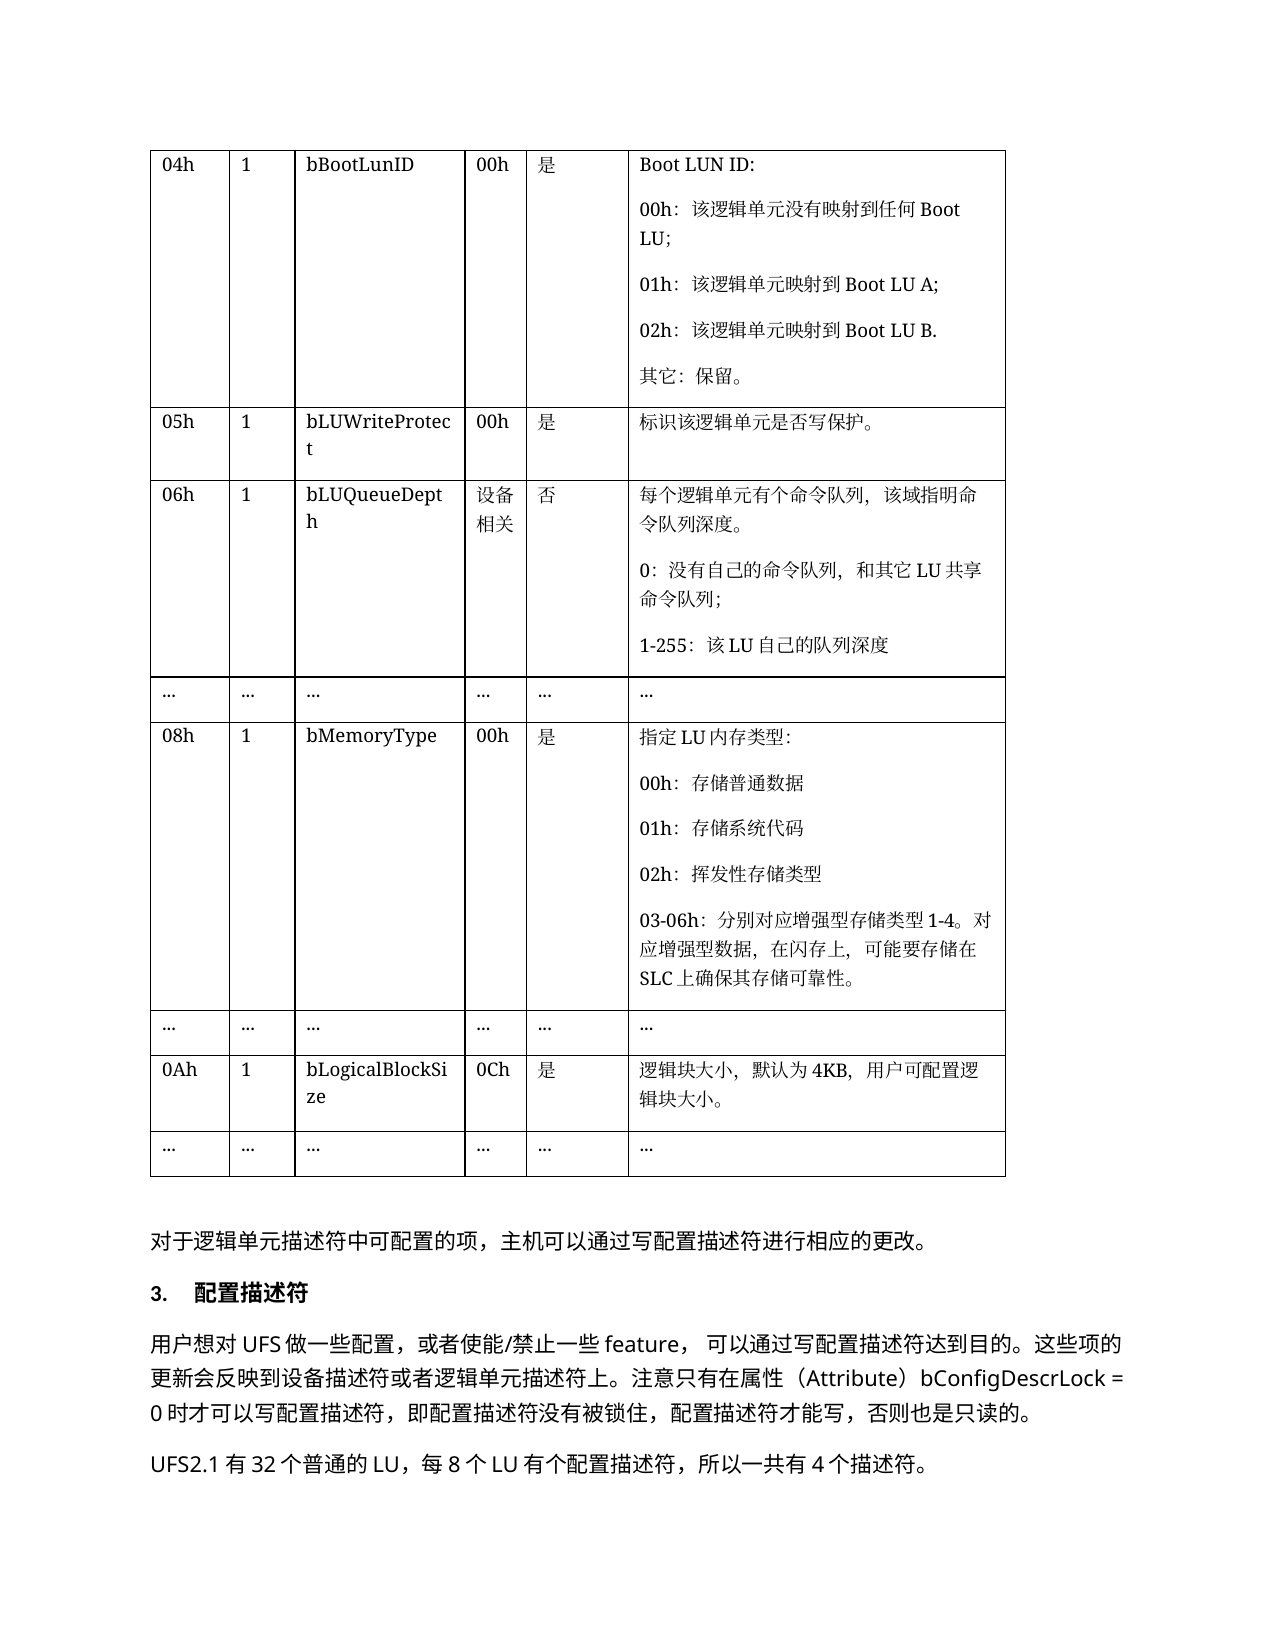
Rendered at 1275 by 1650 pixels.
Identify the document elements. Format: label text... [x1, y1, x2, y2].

table_cell ... [466, 678, 526, 722]
table_cell 00h [466, 151, 526, 407]
table_cell 是 [527, 408, 628, 480]
table_cell bBootLunID [296, 151, 464, 407]
table_cell ... [296, 1132, 464, 1176]
table_cell 标识该逻辑单元是否写保护。 [629, 408, 1005, 480]
table_cell 逻辑块大小，默认为4KB，用户可配置逻辑块大小。 [629, 1056, 1005, 1131]
list 配置描述符 [150, 1275, 1125, 1308]
table_cell 05h [151, 408, 229, 480]
table_cell 指定LU内存类型： 00h：存储普通数据 01h：存储系统代码 02h：挥发性存储类型 03-06h：分别对应增强型存储类型1-4。对应增强型数据，在闪存上，可能要存储在SLC上确保其存储可靠性。 [629, 723, 1005, 1009]
table_cell 00h [466, 408, 526, 480]
table_cell ... [527, 1011, 628, 1055]
table_cell ... [151, 1011, 229, 1055]
table_cell bMemoryType [296, 723, 464, 1009]
table_cell 每个逻辑单元有个命令队列，该域指明命令队列深度。 0：没有自己的命令队列，和其它LU共享命令队列； 1-255：该LU自己的队列深度 [629, 481, 1005, 676]
table_cell 设备相关 [466, 481, 526, 676]
table_cell 1 [230, 481, 294, 676]
table_cell bLUQueueDepth [296, 481, 464, 676]
table_cell ... [230, 678, 294, 722]
table_cell 是 [527, 151, 628, 407]
table_cell ... [151, 1132, 229, 1176]
table_cell 是 [527, 723, 628, 1009]
table_cell 是 [527, 1056, 628, 1131]
text UFS2.1有32个普通的LU，每8个LU有个配置描述符，所以一共有4个描述符。 [150, 1447, 1125, 1478]
text 对于逻辑单元描述符中可配置的项，主机可以通过写配置描述符进行相应的更改。 [150, 1224, 1125, 1256]
table_cell ... [629, 1011, 1005, 1055]
table_cell ... [296, 1011, 464, 1055]
table_cell 1 [230, 723, 294, 1009]
table_cell ... [527, 678, 628, 722]
table_cell 0Ah [151, 1056, 229, 1131]
table_cell bLogicalBlockSize [296, 1056, 464, 1131]
table_cell 00h [466, 723, 526, 1009]
table_cell ... [466, 1132, 526, 1176]
text 用户想对UFS做一些配置，或者使能/禁止一些feature， 可以通过写配置描述符达到目的。这些项的更新会反映到设备描述符或者逻辑单元描述符上。注意只有在属性（Attribute）bConfigDescrLock = 0时才可以写配置描述符，即配置描述符没有被锁住，配置描述符才能写，否则也是只读的。 [150, 1327, 1125, 1427]
table_cell 0Ch [466, 1056, 526, 1131]
table_cell ... [527, 1132, 628, 1176]
table_cell 1 [230, 408, 294, 480]
table_cell ... [151, 678, 229, 722]
table_cell 04h [151, 151, 229, 407]
table_cell 1 [230, 1056, 294, 1131]
table_cell ... [629, 678, 1005, 722]
table_cell 否 [527, 481, 628, 676]
table_cell 08h [151, 723, 229, 1009]
table_cell ... [629, 1132, 1005, 1176]
table_cell bLUWriteProtect [296, 408, 464, 480]
table_cell 1 [230, 151, 294, 407]
table_cell Boot LUN ID: 00h：该逻辑单元没有映射到任何Boot LU； 01h：该逻辑单元映射到Boot LU A; 02h：该逻辑单元映射到Boot LU B. 其它：保留。 [629, 151, 1005, 407]
table_cell ... [296, 678, 464, 722]
table_cell ... [230, 1132, 294, 1176]
table_cell ... [466, 1011, 526, 1055]
table_cell 06h [151, 481, 229, 676]
table_cell ... [230, 1011, 294, 1055]
